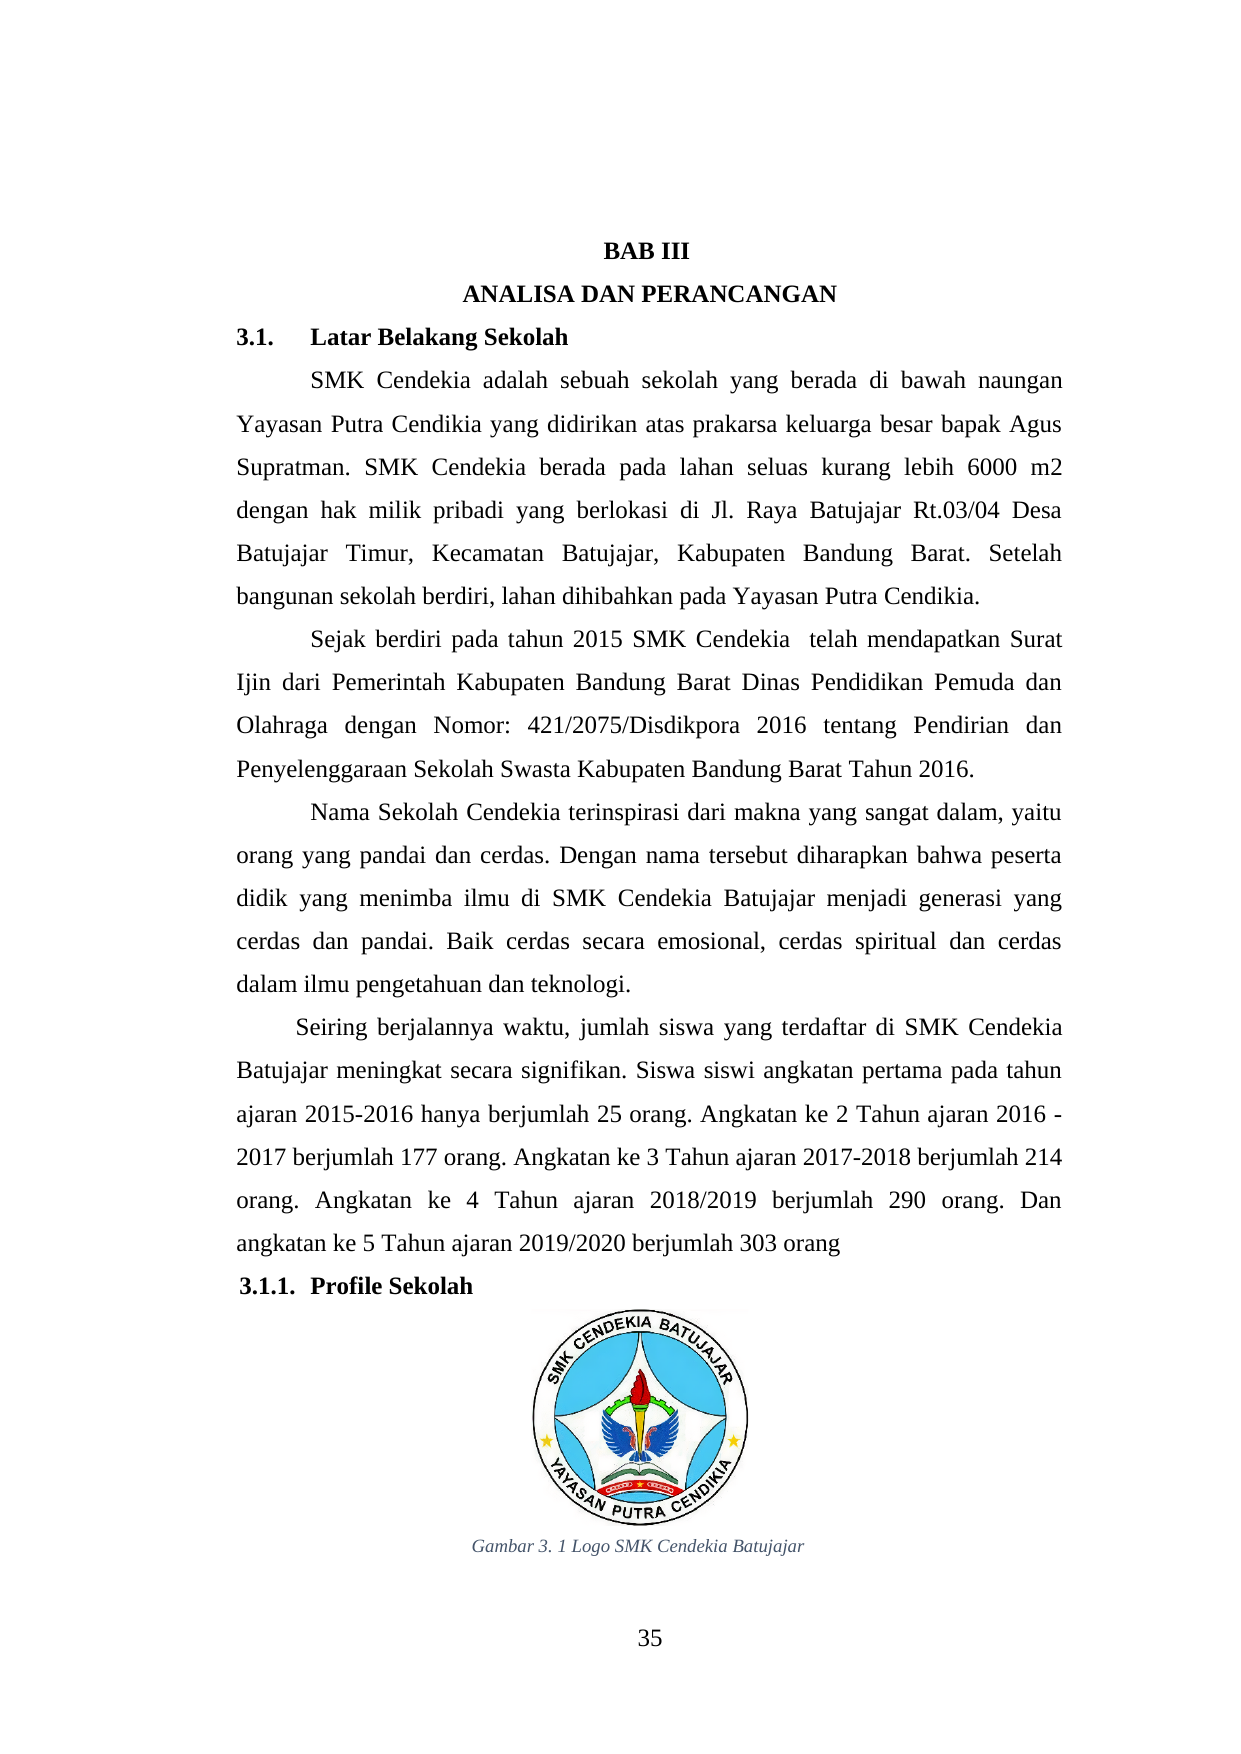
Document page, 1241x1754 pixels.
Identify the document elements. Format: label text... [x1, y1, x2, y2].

text Sejak berdiri pada tahun 2015 SMK Cendekia telah mendapatkan Surat Ijin dari Pemerintah Kabupaten Bandung Barat Dinas Pendidikan Pemuda dan Olahraga dengan Nomor: 421/2075/Disdikpora 2016 tentang Pendirian dan Penyelenggaraan Sekolah Swasta Kabupaten Bandung Barat Tahun 2016. [236, 624, 1063, 782]
subtitle Profile Sekolah [295, 1271, 1063, 1300]
subtitle BAB III ANALISA DAN PERANCANGAN [236, 236, 1063, 308]
text Nama Sekolah Cendekia terinspirasi dari makna yang sangat dalam, yaitu orang yang pandai dan cerdas. Dengan nama tersebut diharapkan bahwa peserta didik yang menimba ilmu di SMK Cendekia Batujajar menjadi generasi yang cerdas dan pandai. Baik cerdas secara emosional, cerdas spiritual dan cerdas dalam ilmu pengetahuan dan teknologi. [236, 797, 1063, 998]
text Seiring berjalannya waktu, jumlah siswa yang terdaftar di SMK Cendekia Batujajar meningkat secara signifikan. Siswa siswi angkatan pertama pada tahun ajaran 2015-2016 hanya berjumlah 25 orang. Angkatan ke 2 Tahun ajaran 2016 -2017 berjumlah 177 orang. Angkatan ke 3 Tahun ajaran 2017-2018 berjumlah 214 orang. Angkatan ke 4 Tahun ajaran 2018/2019 berjumlah 290 orang. Dan angkatan ke 5 Tahun ajaran 2019/2020 berjumlah 303 orang [236, 1012, 1063, 1257]
subtitle Latar Belakang Sekolah [236, 322, 1063, 351]
text SMK Cendekia adalah sebuah sekolah yang berada di bawah naungan Yayasan Putra Cendikia yang didirikan atas prakarsa keluarga besar bapak Agus Supratman. SMK Cendekia berada pada lahan seluas kurang lebih 6000 m2 dengan hak milik pribadi yang berlokasi di Jl. Raya Batujajar Rt.03/04 Desa Batujajar Timur, Kecamatan Batujajar, Kabupaten Bandung Barat. Setelah bangunan sekolah berdiri, lahan dihibahkan pada Yayasan Putra Cendikia. [236, 366, 1063, 610]
picture [531, 1309, 749, 1526]
